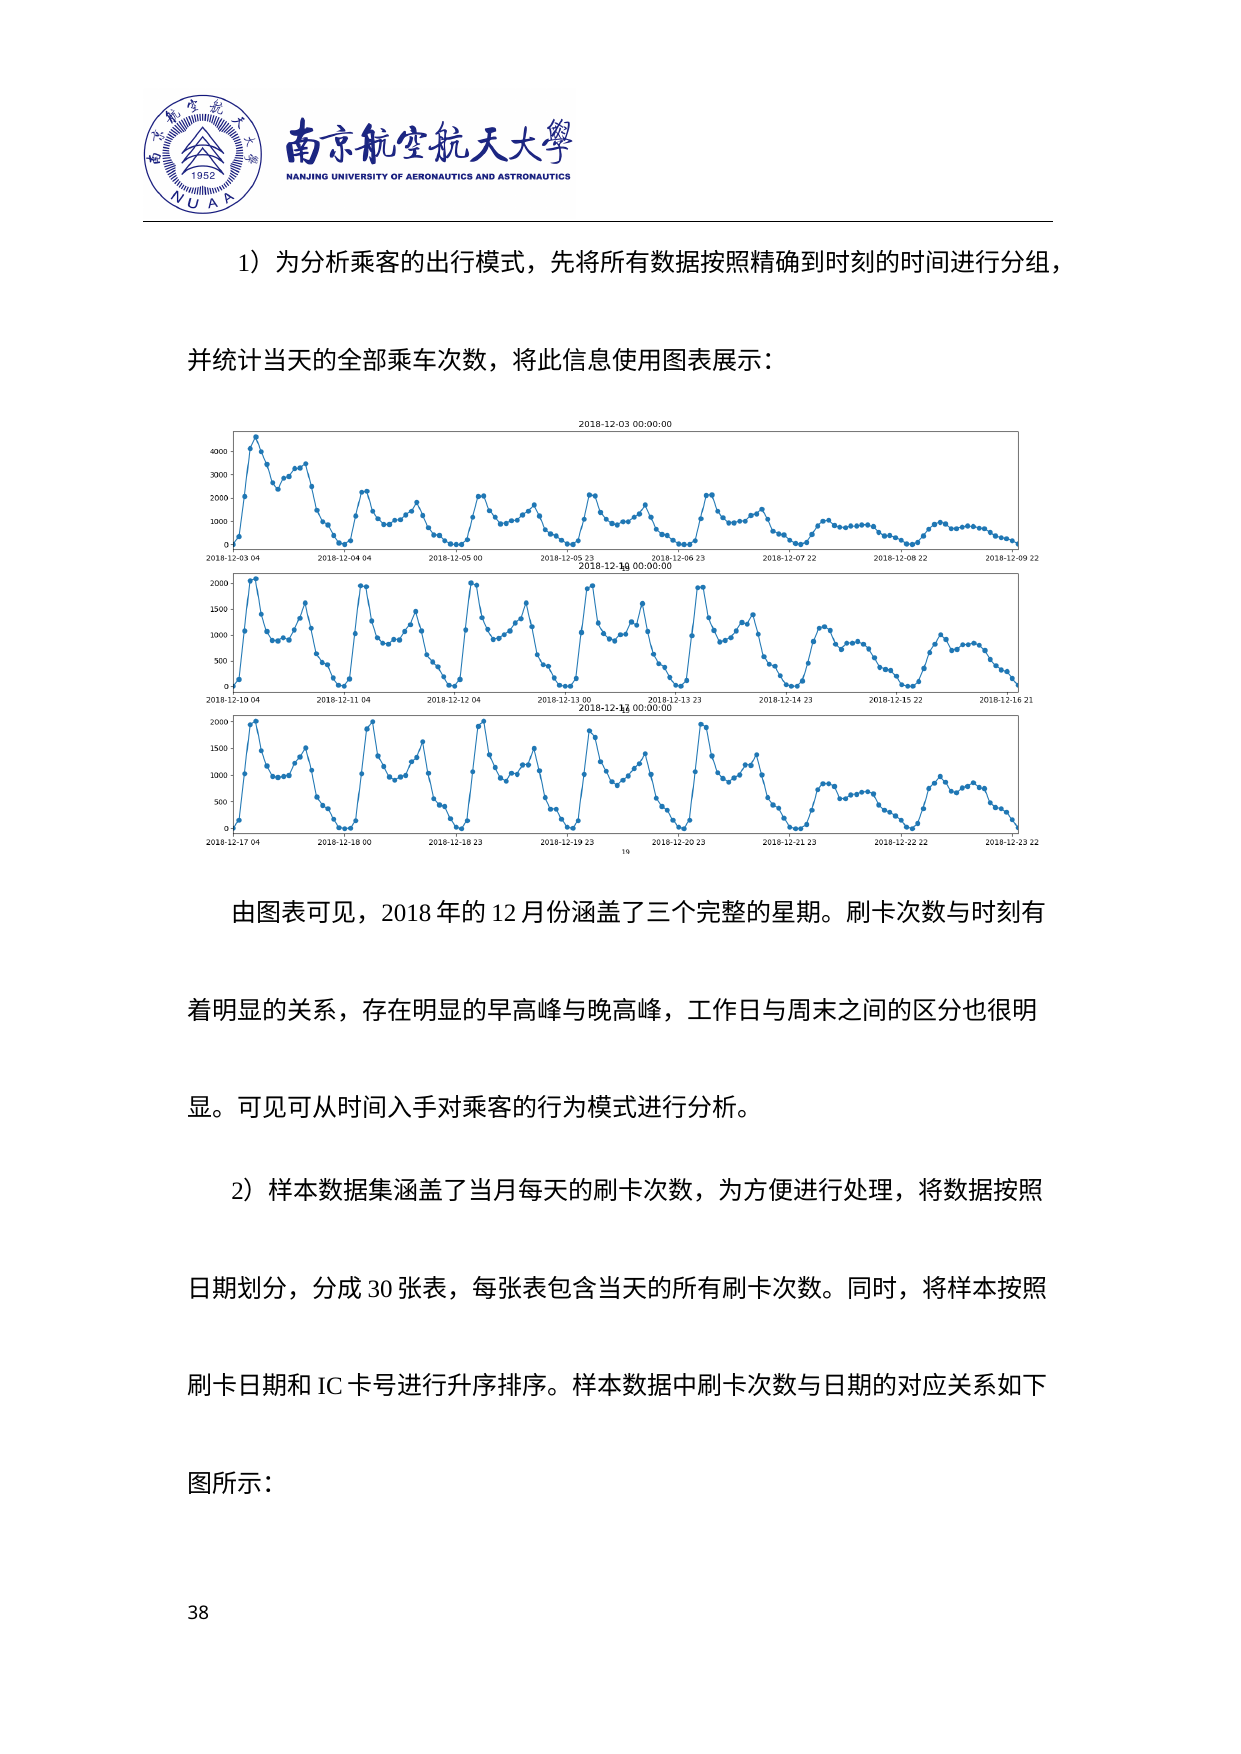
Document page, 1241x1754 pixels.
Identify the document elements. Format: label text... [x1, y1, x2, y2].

text 2）样本数据集涵盖了当月每天的刷卡次数，为方便进行处理，将数据按照日期划分，分成30张表，每张表包含当天的所有刷卡次数。同时，将样本按照刷卡日期和IC卡号进行升序排序。样本数据中刷卡次数与日期的对应关系如下图所示： [187, 1156, 1053, 1514]
text 1）为分析乘客的出行模式，先将所有数据按照精确到时刻的时间进行分组，并统计当天的全部乘车次数，将此信息使用图表展示： [187, 228, 1053, 391]
picture [187, 408, 1046, 854]
picture [143, 88, 577, 219]
text 由图表可见，2018年的12月份涵盖了三个完整的星期。刷卡次数与时刻有着明显的关系，存在明显的早高峰与晚高峰，工作日与周末之间的区分也很明显。可见可从时间入手对乘客的行为模式进行分析。 [187, 878, 1053, 1138]
